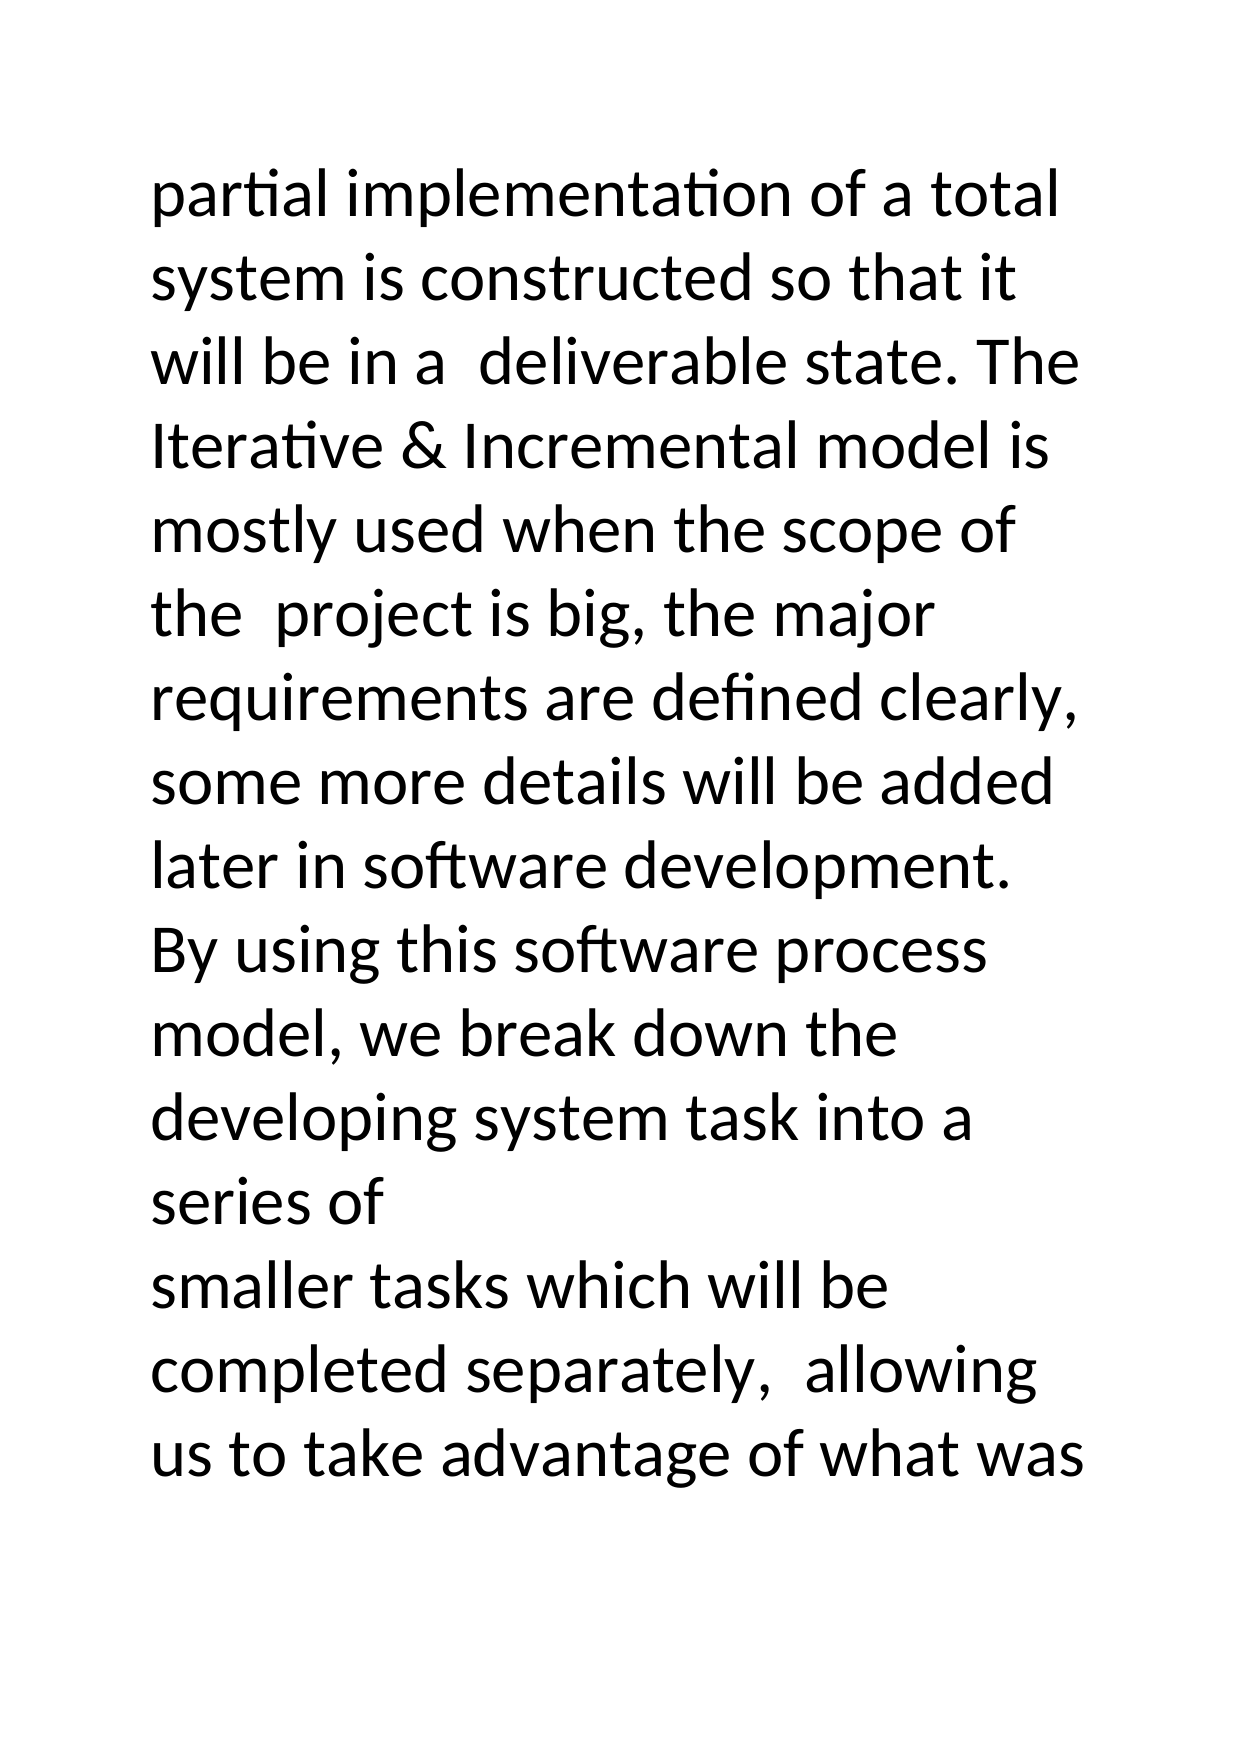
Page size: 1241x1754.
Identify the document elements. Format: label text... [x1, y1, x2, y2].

text Iterative & Incremental model is mostly used when the scope of the project is big, the major [150, 402, 1093, 654]
text By using this software process model, we break down the developing system task into a series of [150, 906, 1093, 1241]
text smaller tasks which will be completed separately, allowing us to take advantage of what was [150, 1241, 1093, 1493]
text requirements are defined clearly, some more details will be added later in software development. [150, 654, 1093, 906]
text partial implementation of a total system is constructed so that it will be in a deliverable state. The [150, 150, 1093, 402]
